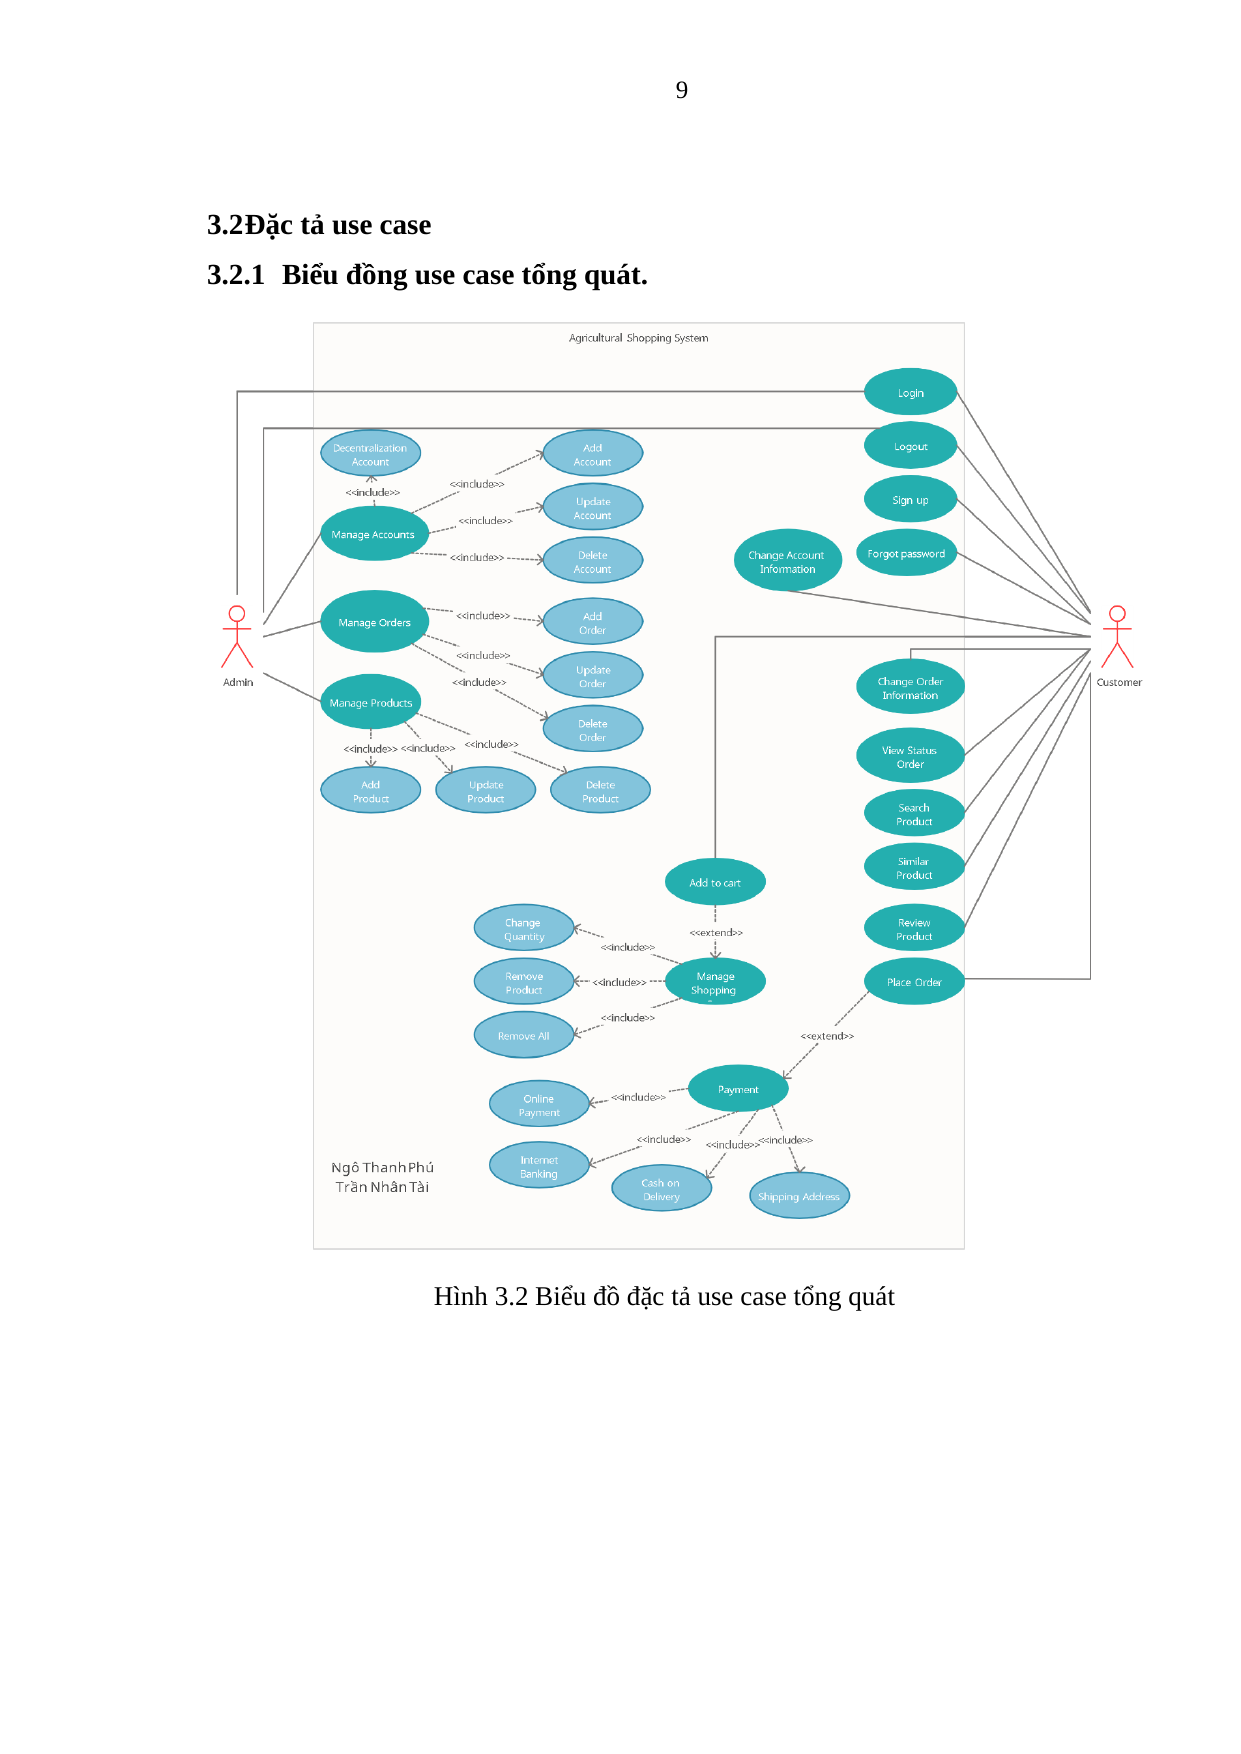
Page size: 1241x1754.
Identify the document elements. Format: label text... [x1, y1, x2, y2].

list Đặc tả use case [207, 207, 1122, 240]
list Biểu đồng use case tổng quát. [207, 257, 1122, 291]
picture [206, 307, 1153, 1264]
